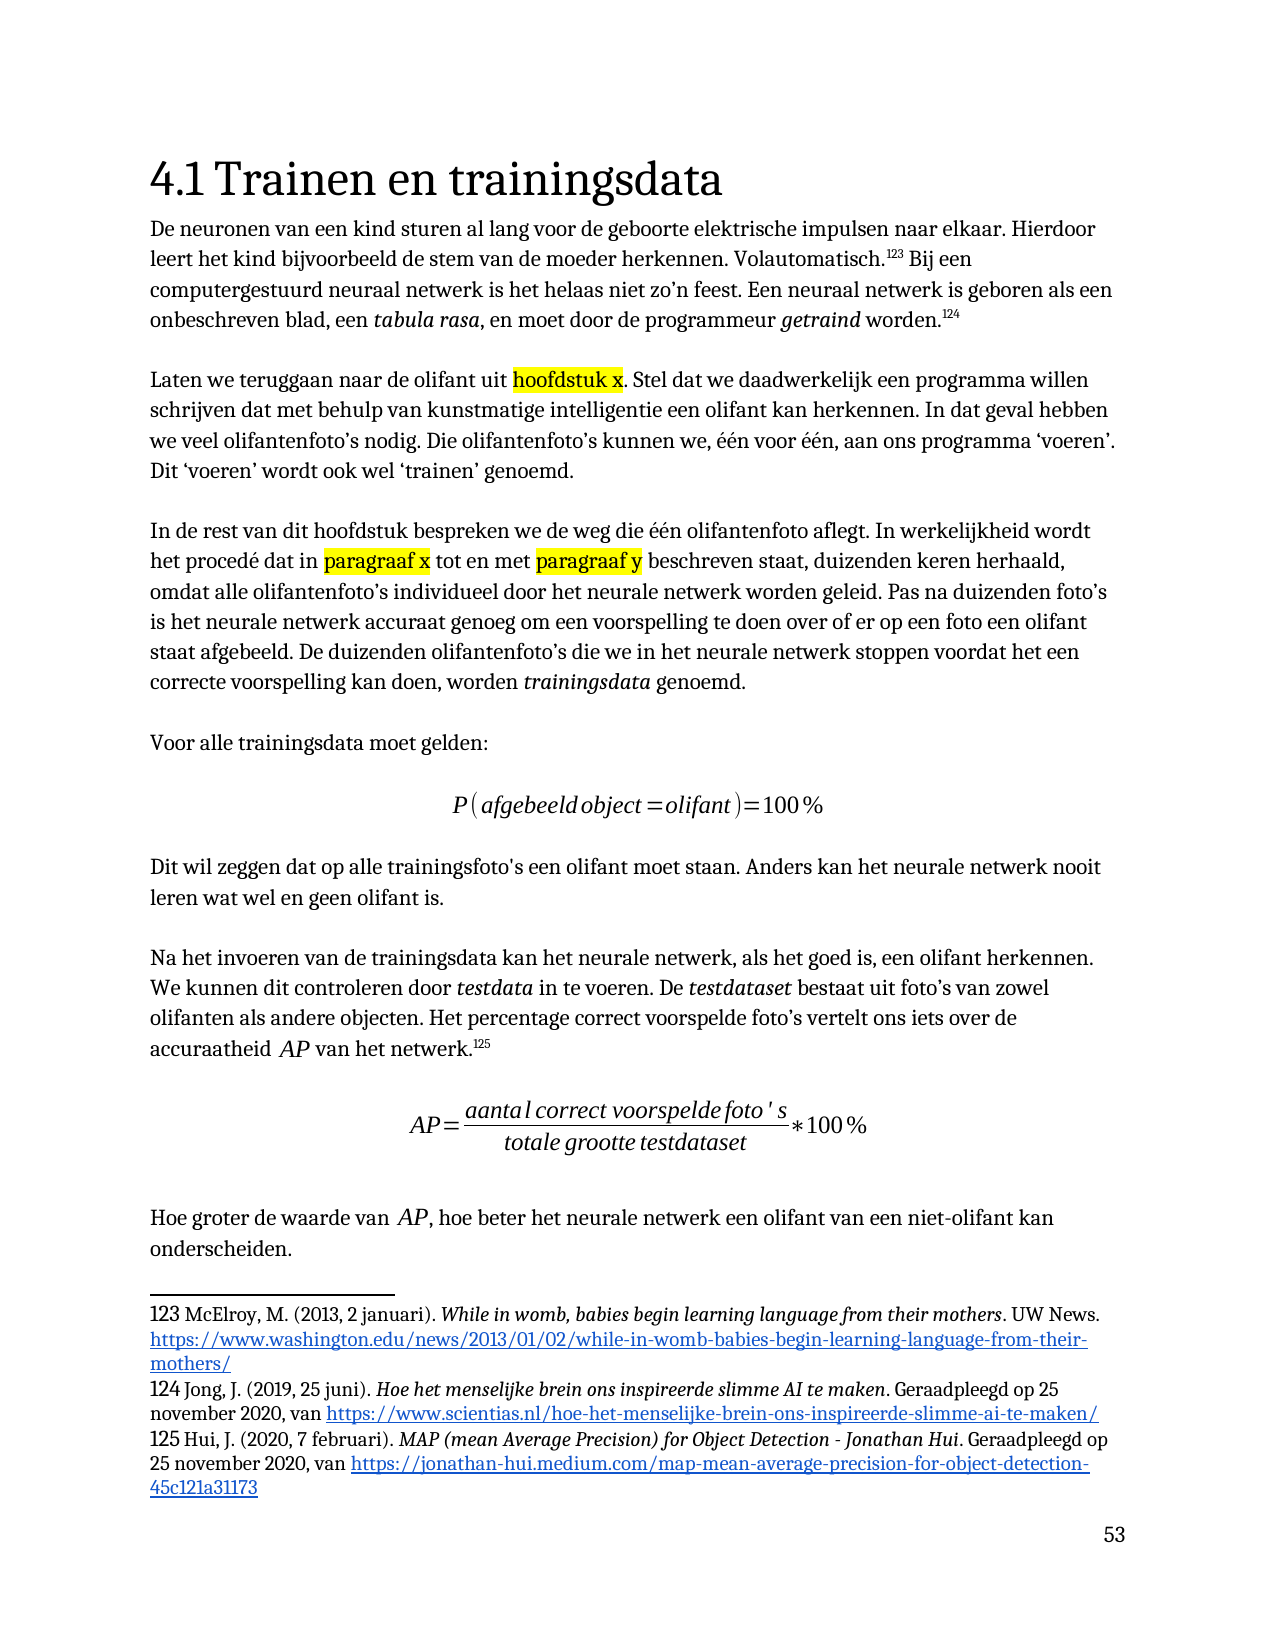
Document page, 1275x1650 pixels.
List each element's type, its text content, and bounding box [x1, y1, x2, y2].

text Hoe groter de waarde van , hoe beter het neurale netwerk een olifant van een niet-olifant kan onderscheiden. [150, 1204, 1125, 1262]
text Dit wil zeggen dat op alle trainingsfoto's een olifant moet staan. Anders kan het neurale netwerk nooit leren wat wel en geen olifant is. [150, 854, 1125, 911]
text Laten we teruggaan naar de olifant uit hoofdstuk x. Stel dat we daadwerkelijk een programma willen schrijven dat met behulp van kunstmatige intelligentie een olifant kan herkennen. In dat geval hebben we veel olifantenfoto’s nodig. Die olifantenfoto’s kunnen we, één voor één, aan ons programma ‘voeren’. Dit ‘voeren’ wordt ook wel ‘trainen’ genoemd. [150, 367, 1125, 484]
text Na het invoeren van de trainingsdata kan het neurale netwerk, als het goed is, een olifant herkennen. We kunnen dit controleren door testdata in te voeren. De testdataset bestaat uit foto’s van zowel olifanten als andere objecten. Het percentage correct voorspelde foto’s vertelt ons iets over de accuraatheid van het netwerk. [150, 945, 1125, 1063]
subtitle 4.1 Trainen en trainingsdata [150, 150, 1125, 207]
text Voor alle trainingsdata moet gelden: [150, 729, 1125, 756]
text In de rest van dit hoofdstuk bespreken we de weg die één olifantenfoto aflegt. In werkelijkheid wordt het procedé dat in paragraaf x tot en met paragraaf y beschreven staat, duizenden keren herhaald, omdat alle olifantenfoto’s individueel door het neurale netwerk worden geleid. Pas na duizenden foto’s is het neurale netwerk accuraat genoeg om een voorspelling te doen over of er op een foto een olifant staat afgebeeld. De duizenden olifantenfoto’s die we in het neurale netwerk stoppen voordat het een correcte voorspelling kan doen, worden trainingsdata genoemd. [150, 518, 1125, 696]
text De neuronen van een kind sturen al lang voor de geboorte elektrische impulsen naar elkaar. Hierdoor leert het kind bijvoorbeeld de stem van de moeder herkennen. Volautomatisch. Bij een computergestuurd neuraal netwerk is het helaas niet zo’n feest. Een neuraal netwerk is geboren als een onbeschreven blad, een tabula rasa, en moet door de programmeur getraind worden. [150, 216, 1125, 333]
